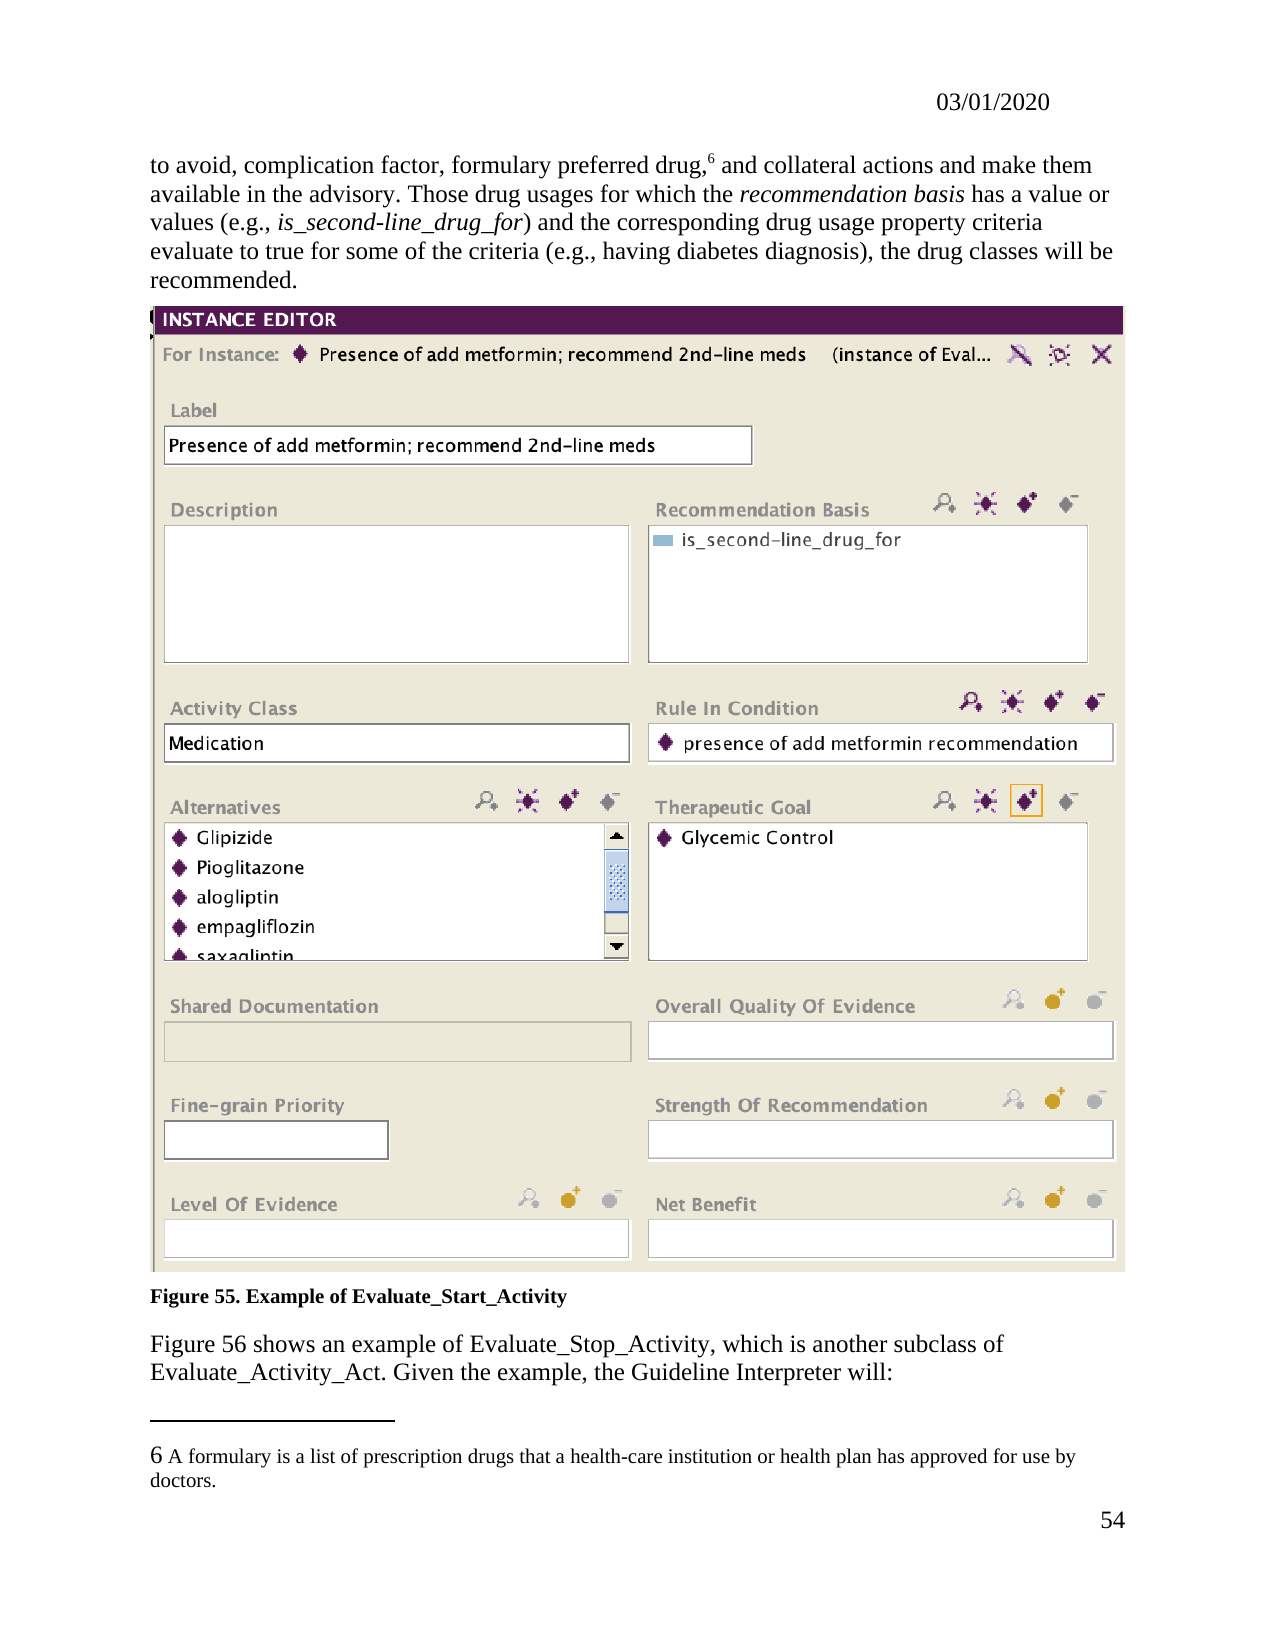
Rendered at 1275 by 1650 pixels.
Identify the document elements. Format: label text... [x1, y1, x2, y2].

text Figure 55. Example of Evaluate_Start_Activity [150, 1284, 1125, 1308]
text Figure 56 shows an example of Evaluate_Stop_Activity, which is another subclass of Evaluate_Activity_Act. Given the example, the Guideline Interpreter will: [150, 1329, 1125, 1386]
picture [150, 306, 1125, 1272]
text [150, 150, 1125, 294]
